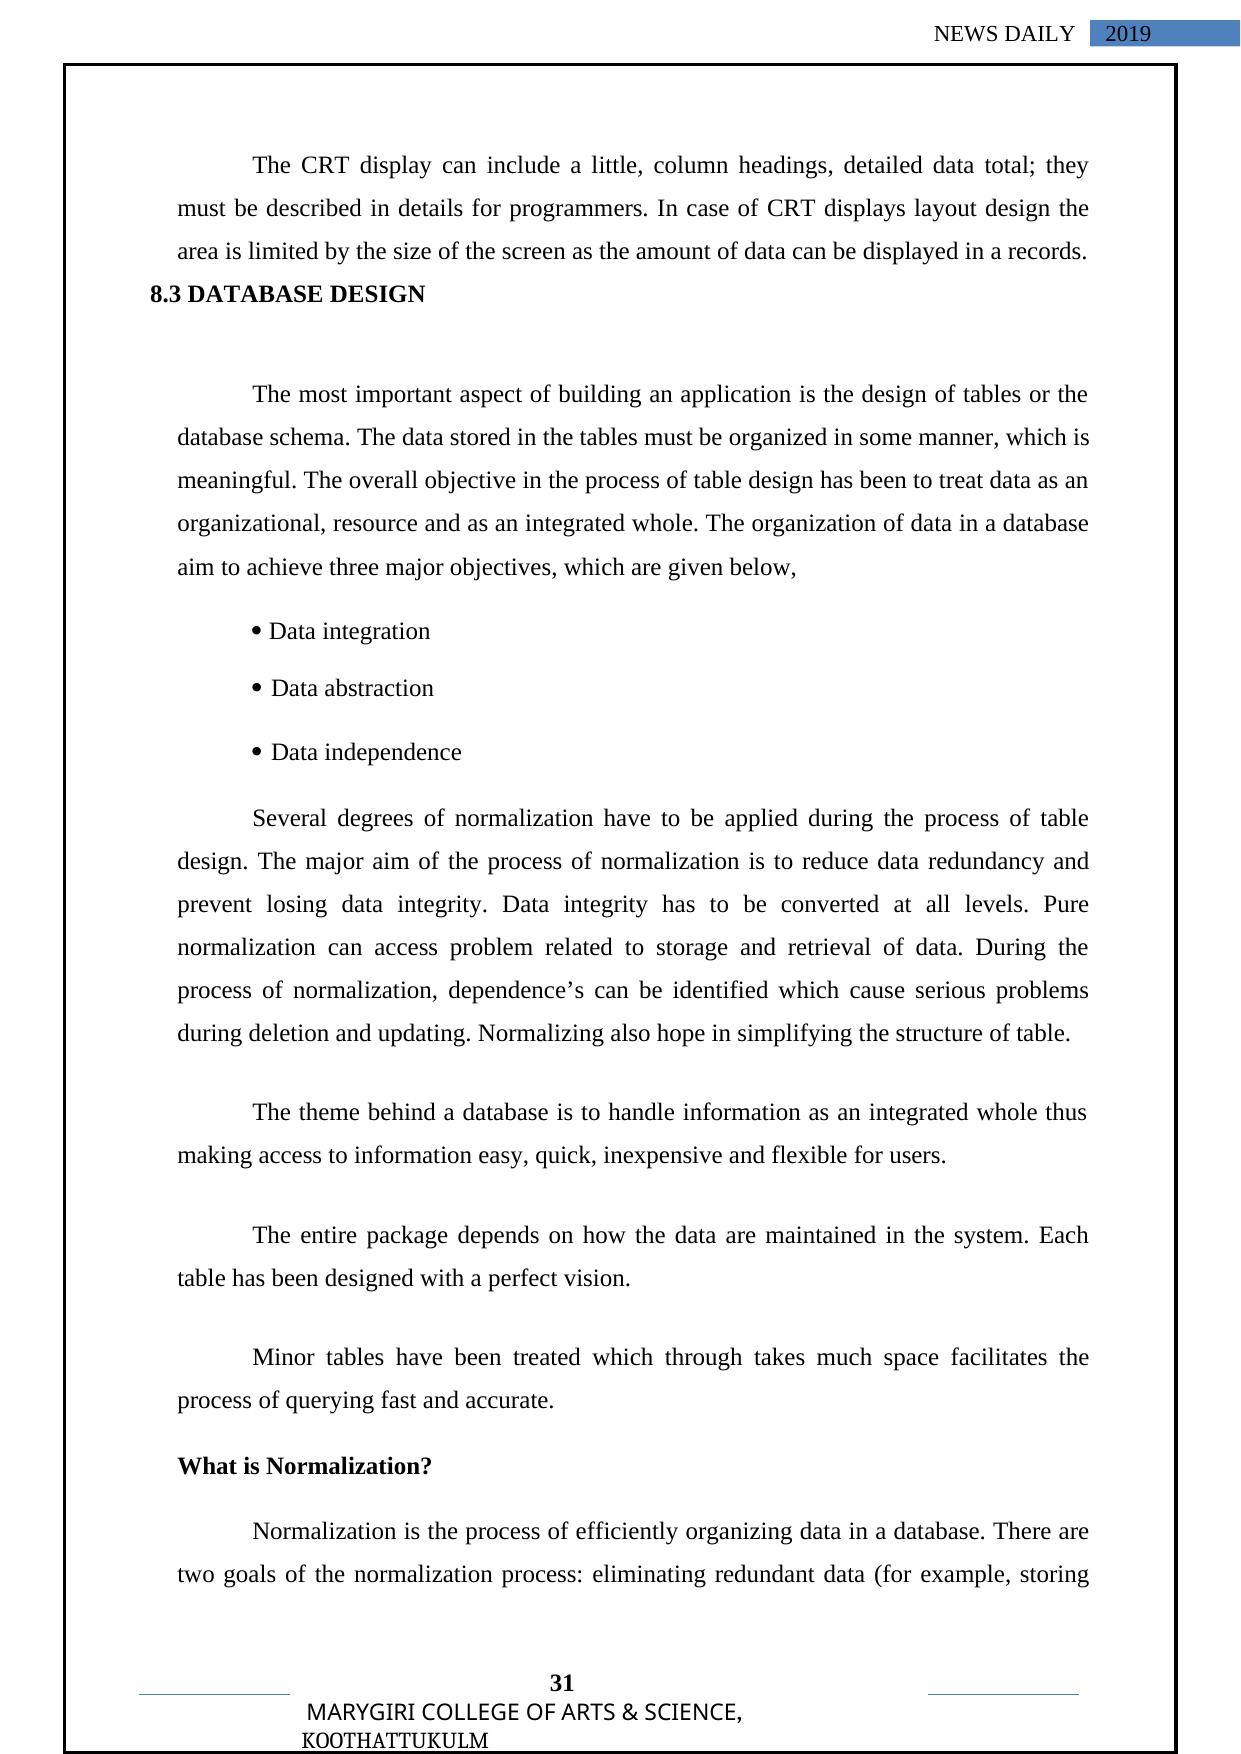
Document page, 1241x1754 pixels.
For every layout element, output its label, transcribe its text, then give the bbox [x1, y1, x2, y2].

text The entire package depends on how the data are maintained in the system. Each table has been designed with a perfect vision. [177, 1220, 1090, 1292]
text  Data integration [252, 616, 1090, 645]
text The theme behind a database is to handle information as an integrated whole thus making access to information easy, quick, inexpensive and flexible for users. [177, 1097, 1088, 1169]
list Data abstraction [252, 673, 1090, 702]
text 8.3 DATABASE DESIGN [150, 279, 1090, 308]
text The most important aspect of building an application is the design of tables or the database schema. The data stored in the tables must be organized in some manner, which is meaningful. The overall objective in the process of table design has been to treat data as an organizational, resource and as an integrated whole. The organization of data in a database aim to achieve three major objectives, which are given below, [177, 379, 1090, 580]
text Several degrees of normalization have to be applied during the process of table design. The major aim of the process of normalization is to reduce data redundancy and prevent losing data integrity. Data integrity has to be converted at all levels. Pure normalization can access problem related to storage and retrieval of data. During the process of normalization, dependence’s can be identified which cause serious problems during deletion and updating. Normalizing also hope in simplifying the structure of table. [177, 803, 1090, 1047]
text Minor tables have been treated which through takes much space facilitates the process of querying fast and accurate. [177, 1342, 1090, 1414]
text The CRT display can include a little, column headings, detailed data total; they must be described in details for programmers. In case of CRT displays layout design the area is limited by the size of the screen as the amount of data can be displayed in a records. [177, 150, 1090, 265]
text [177, 1516, 1090, 1588]
text What is Normalization? [177, 1451, 1090, 1480]
list Data independence [252, 737, 1090, 766]
